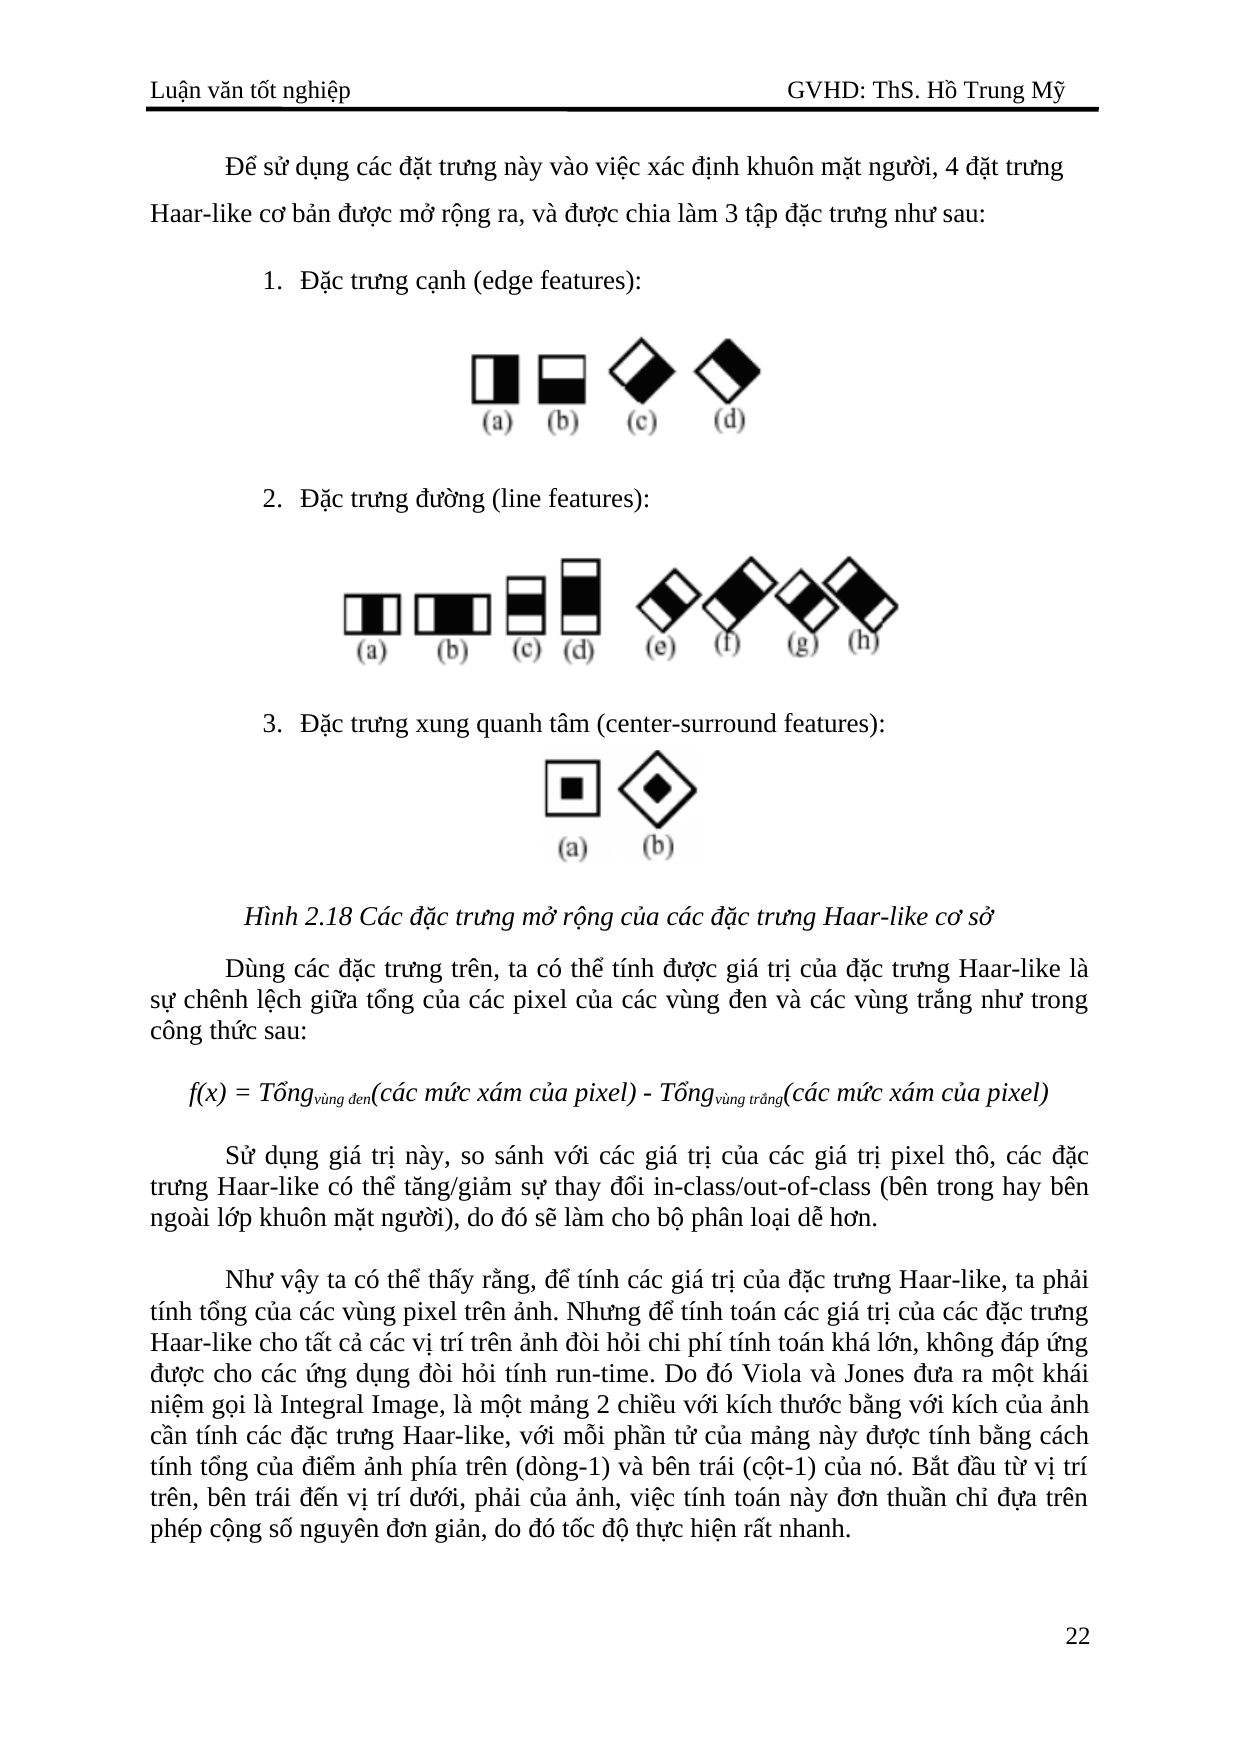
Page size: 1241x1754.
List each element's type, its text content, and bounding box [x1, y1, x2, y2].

text Để sử dụng các đặt trưng này vào việc xác định khuôn mặt người, 4 đặt trưng Haar-like cơ bản được mở rộng ra, và được chia làm 3 tập đặc trưng như sau: [150, 150, 1090, 228]
picture [335, 550, 905, 672]
picture [467, 331, 773, 448]
list Đặc trưng xung quanh tâm (center-surround features): [262, 707, 1090, 738]
text Như vậy ta có thể thấy rằng, để tính các giá trị của đặc trưng Haar-like, ta phải tính tổng của các vùng pixel trên ảnh. Nhưng để tính toán các giá trị của các đặc trưng Haar-like cho tất cả các vị trí trên ảnh đòi hỏi chi phí tính toán khá lớn, không đáp ứng được cho các ứng dụng đòi hỏi tính run-time. Do đó Viola và Jones đưa ra một khái niệm gọi là Integral Image, là một mảng 2 chiều với kích thước bằng với kích của ảnh cần tính các đặc trưng Haar-like, với mỗi phần tử của mảng này được tính bằng cách tính tổng của điểm ảnh phía trên (dòng-1) và bên trái (cột-1) của nó. Bắt đầu từ vị trí trên, bên trái đến vị trí dưới, phải của ảnh, việc tính toán này đơn thuần chỉ đựa trên phép cộng số nguyên đơn giản, do đó tốc độ thực hiện rất nhanh. [150, 1263, 1090, 1544]
text f(x) = Tổngvùng đen(các mức xám của pixel) - Tổngvùng trắng(các mức xám của pixel) [150, 1077, 1090, 1108]
picture [538, 750, 702, 865]
list Đặc trưng đường (line features): [262, 482, 1090, 514]
text Sử dụng giá trị này, so sánh với các giá trị của các giá trị pixel thô, các đặc trưng Haar-like có thể tăng/giảm sự thay đổi in-class/out-of-class (bên trong hay bên ngoài lớp khuôn mặt người), do đó sẽ làm cho bộ phân loại dễ hơn. [150, 1139, 1090, 1232]
list Đặc trưng cạnh (edge features): [262, 264, 1090, 295]
text Dùng các đặc trưng trên, ta có thể tính được giá trị của đặc trưng Haar-like là sự chênh lệch giữa tổng của các pixel của các vùng đen và các vùng trắng như trong công thức sau: [150, 952, 1090, 1045]
